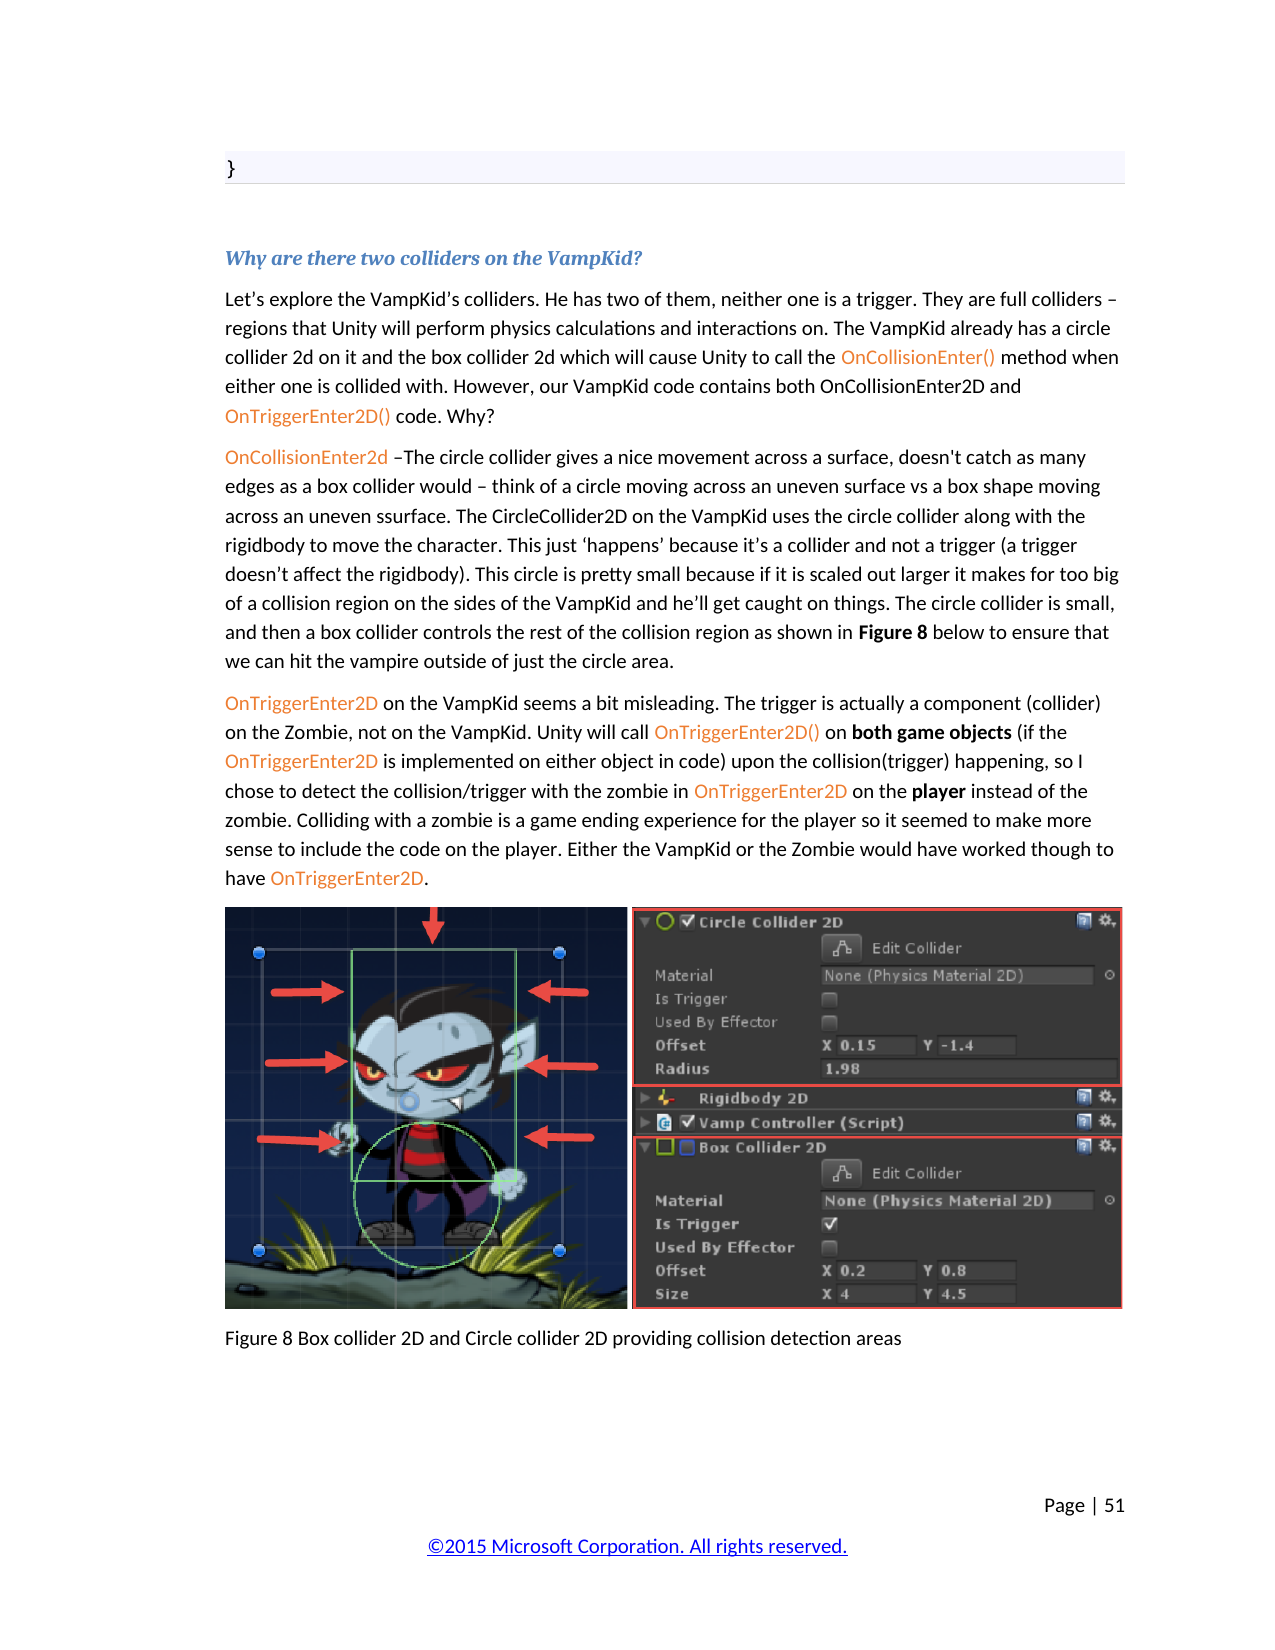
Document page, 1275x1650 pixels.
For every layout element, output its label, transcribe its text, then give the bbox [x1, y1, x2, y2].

picture [225, 907, 628, 1309]
list Let’s explore the VampKid’s colliders. He has two of them, neither one is a trigger. They are full colliders – regions that Unity will perform physics calculations and interactions on. The VampKid already has a circle collider 2d on it and the box collider 2d which will cause Unity to call the OnCollisionEnter() method when either one is collided with. However, our VampKid code contains both OnCollisionEnter2D and OnTriggerEnter2D() code. Why? [225, 286, 1125, 428]
picture [632, 907, 1123, 1309]
subtitle Why are there two colliders on the VampKid? [225, 246, 1125, 270]
list Figure 8 Box collider 2D and Circle collider 2D providing collision detection areas [225, 1325, 1125, 1350]
list OnTriggerEnter2D on the VampKid seems a bit misleading. The trigger is actually a component (collider) on the Zombie, not on the VampKid. Unity will call OnTriggerEnter2D() on both game objects (if the OnTriggerEnter2D is implemented on either object in code) upon the collision(trigger) happening, so I chose to detect the collision/trigger with the zombie in OnTriggerEnter2D on the player instead of the zombie. Colliding with a zombie is a game ending experience for the player so it seemed to make more sense to include the code on the player. Either the VampKid or the Zombie would have worked though to have OnTriggerEnter2D. [225, 690, 1125, 891]
list OnCollisionEnter2d –The circle collider gives a nice movement across a surface, doesn't catch as many edges as a box collider would – think of a circle moving across an uneven surface vs a box shape moving across an uneven ssurface. The CircleCollider2D on the VampKid uses the circle collider along with the rigidbody to move the character. This just ‘happens’ because it’s a collider and not a trigger (a trigger doesn’t affect the rigidbody). This circle is pretty small because if it is scaled out larger it makes for too big of a collision region on the sides of the VampKid and he’ll get caught on things. The circle collider is small, and then a box collider controls the rest of the collision region as shown in Figure 8 below to ensure that we can hit the vampire outside of just the circle area. [225, 444, 1125, 674]
text } [225, 151, 1125, 183]
